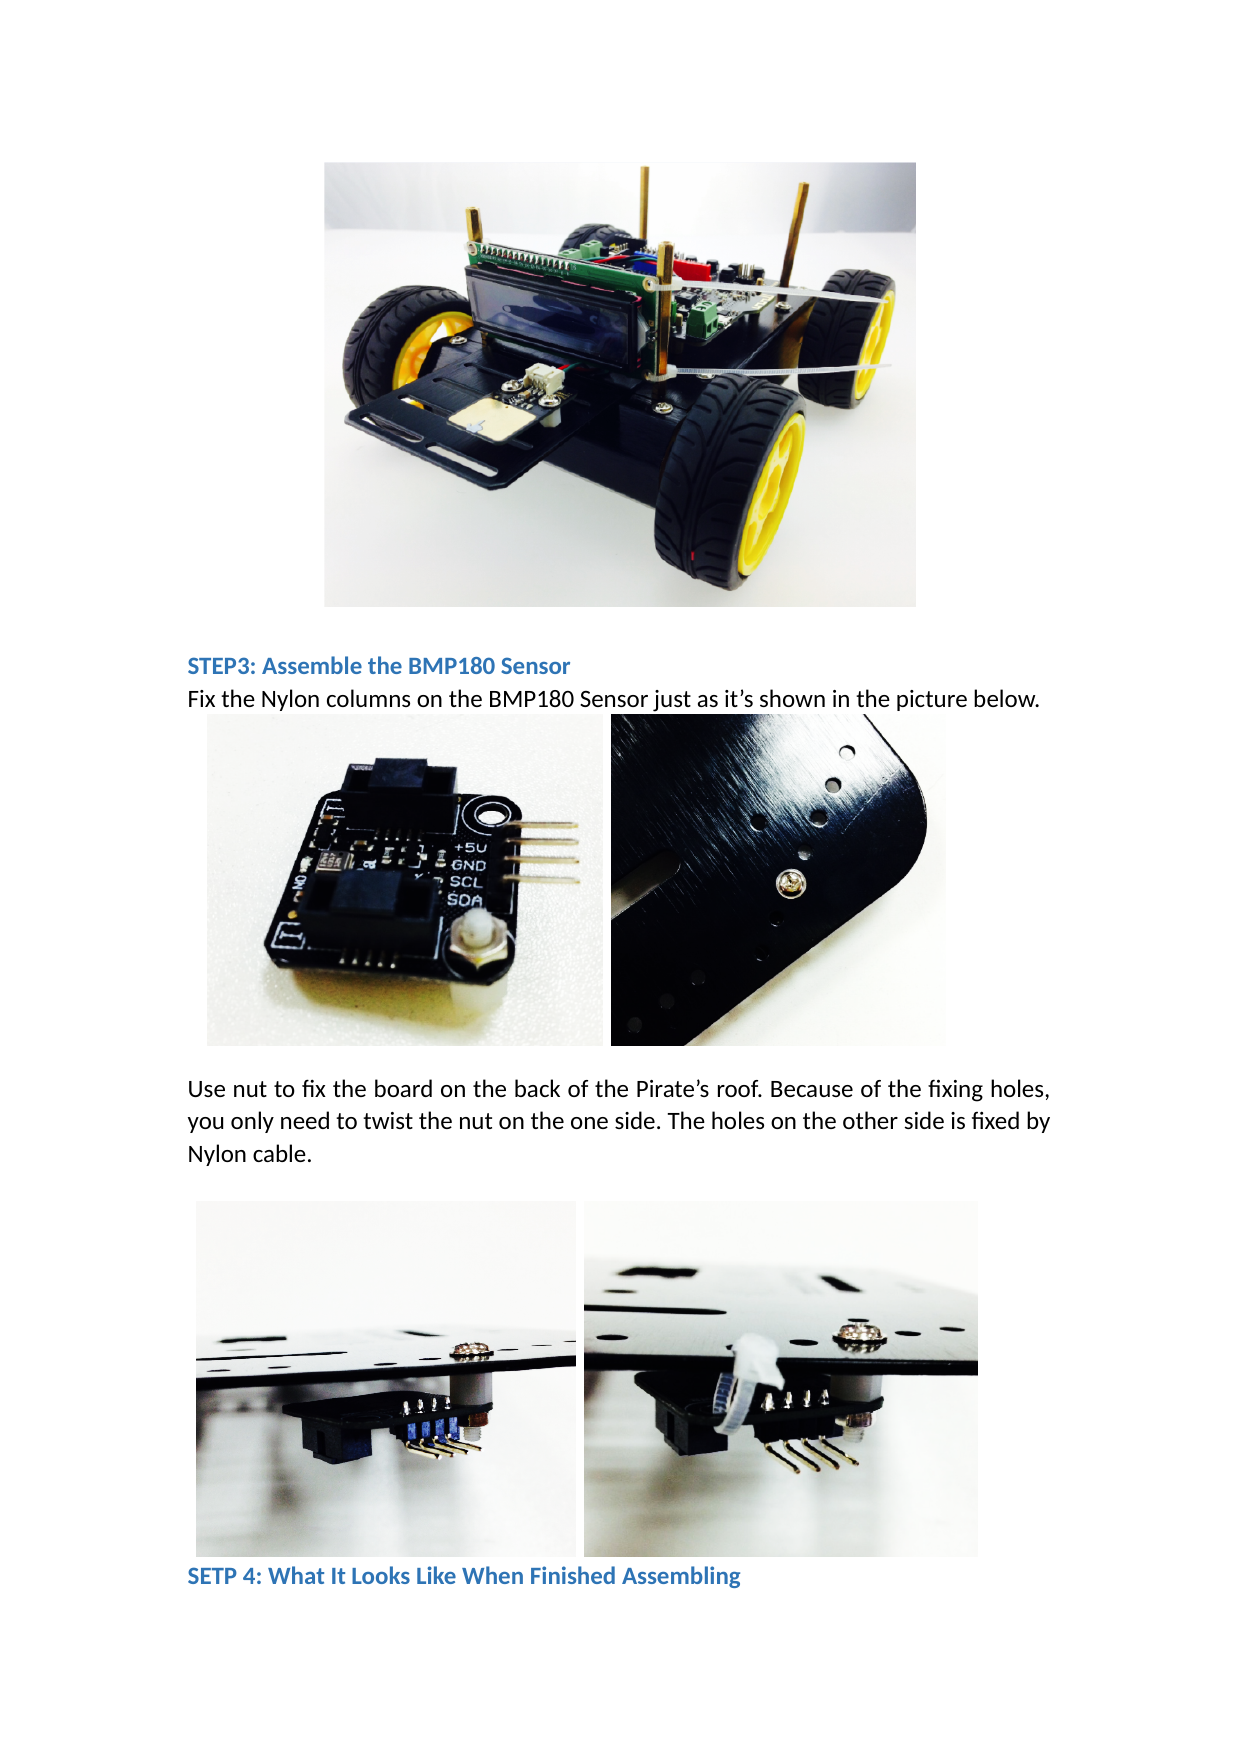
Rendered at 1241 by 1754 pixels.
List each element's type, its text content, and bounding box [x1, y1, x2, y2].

text Fix the Nylon columns on the BMP180 Sensor just as it’s shown in the picture below. [187, 682, 1053, 714]
picture [324, 162, 916, 607]
picture [584, 1201, 978, 1557]
text STEP3: Assemble the BMP180 Sensor [187, 649, 1053, 682]
picture [611, 714, 946, 1046]
picture [207, 714, 603, 1046]
text SETP 4: What It Looks Like When Finished Assembling [187, 1559, 1053, 1592]
text Use nut to fix the board on the back of the Pirate’s roof. Because of the fixing holes, you only need to twist the nut on the one side. The holes on the other side is fixed by Nylon cable. [187, 1072, 1053, 1169]
picture [196, 1201, 576, 1557]
